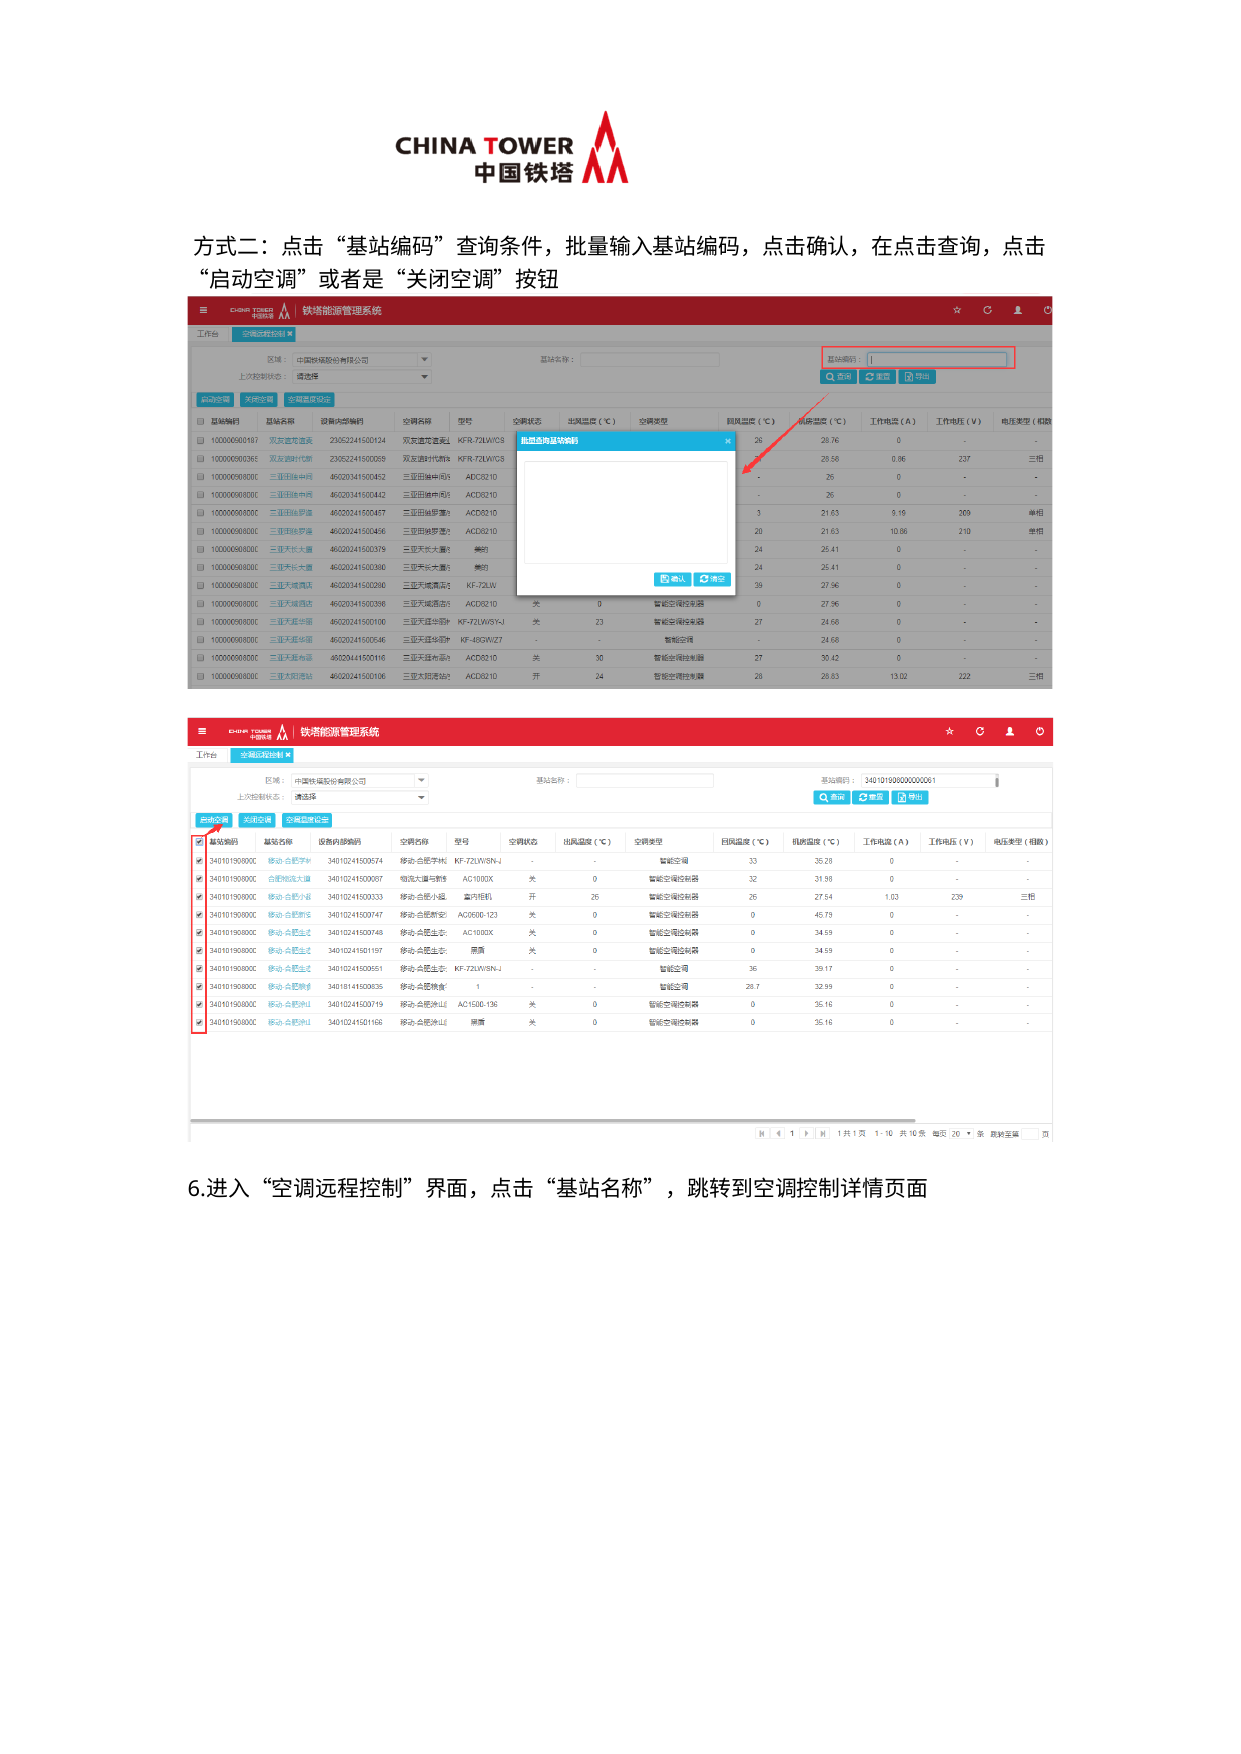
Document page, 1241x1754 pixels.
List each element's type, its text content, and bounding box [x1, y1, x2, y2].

picture [187, 716, 1054, 1142]
picture [187, 293, 1053, 689]
picture [375, 90, 633, 184]
text 方式二：点击“基站编码”查询条件，批量输入基站编码，点击确认，在点击查询，点击“启动空调”或者是“关闭空调”按钮 [187, 229, 1053, 293]
list 6.进入“空调远程控制”界面，点击“基站名称”，跳转到空调控制详情页面 [187, 1171, 1053, 1204]
